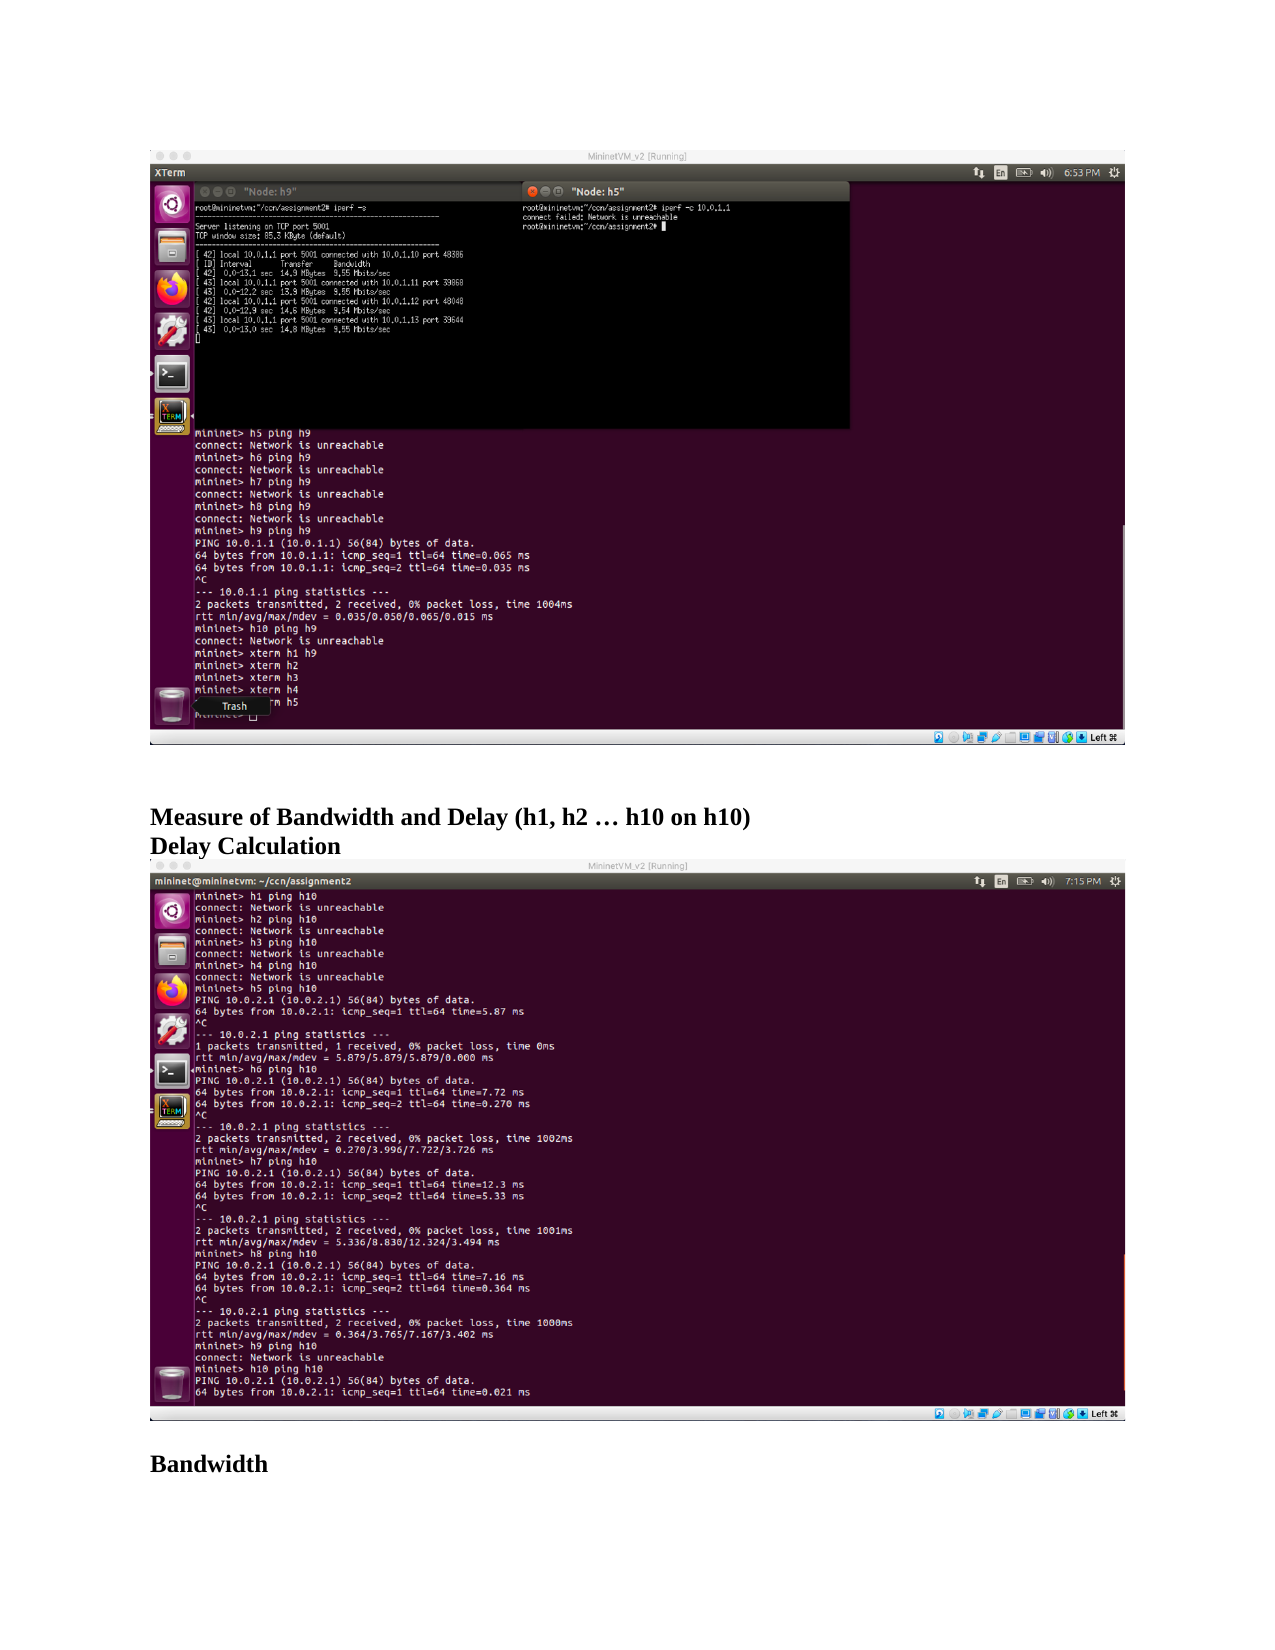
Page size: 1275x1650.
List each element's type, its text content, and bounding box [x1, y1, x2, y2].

text Bandwidth [150, 1449, 1125, 1478]
picture [150, 150, 1125, 745]
text Measure of Bandwidth and Delay (h1, h2 … h10 on h10) [150, 802, 1125, 831]
picture [150, 859, 1125, 1421]
text Delay Calculation [150, 831, 1125, 859]
